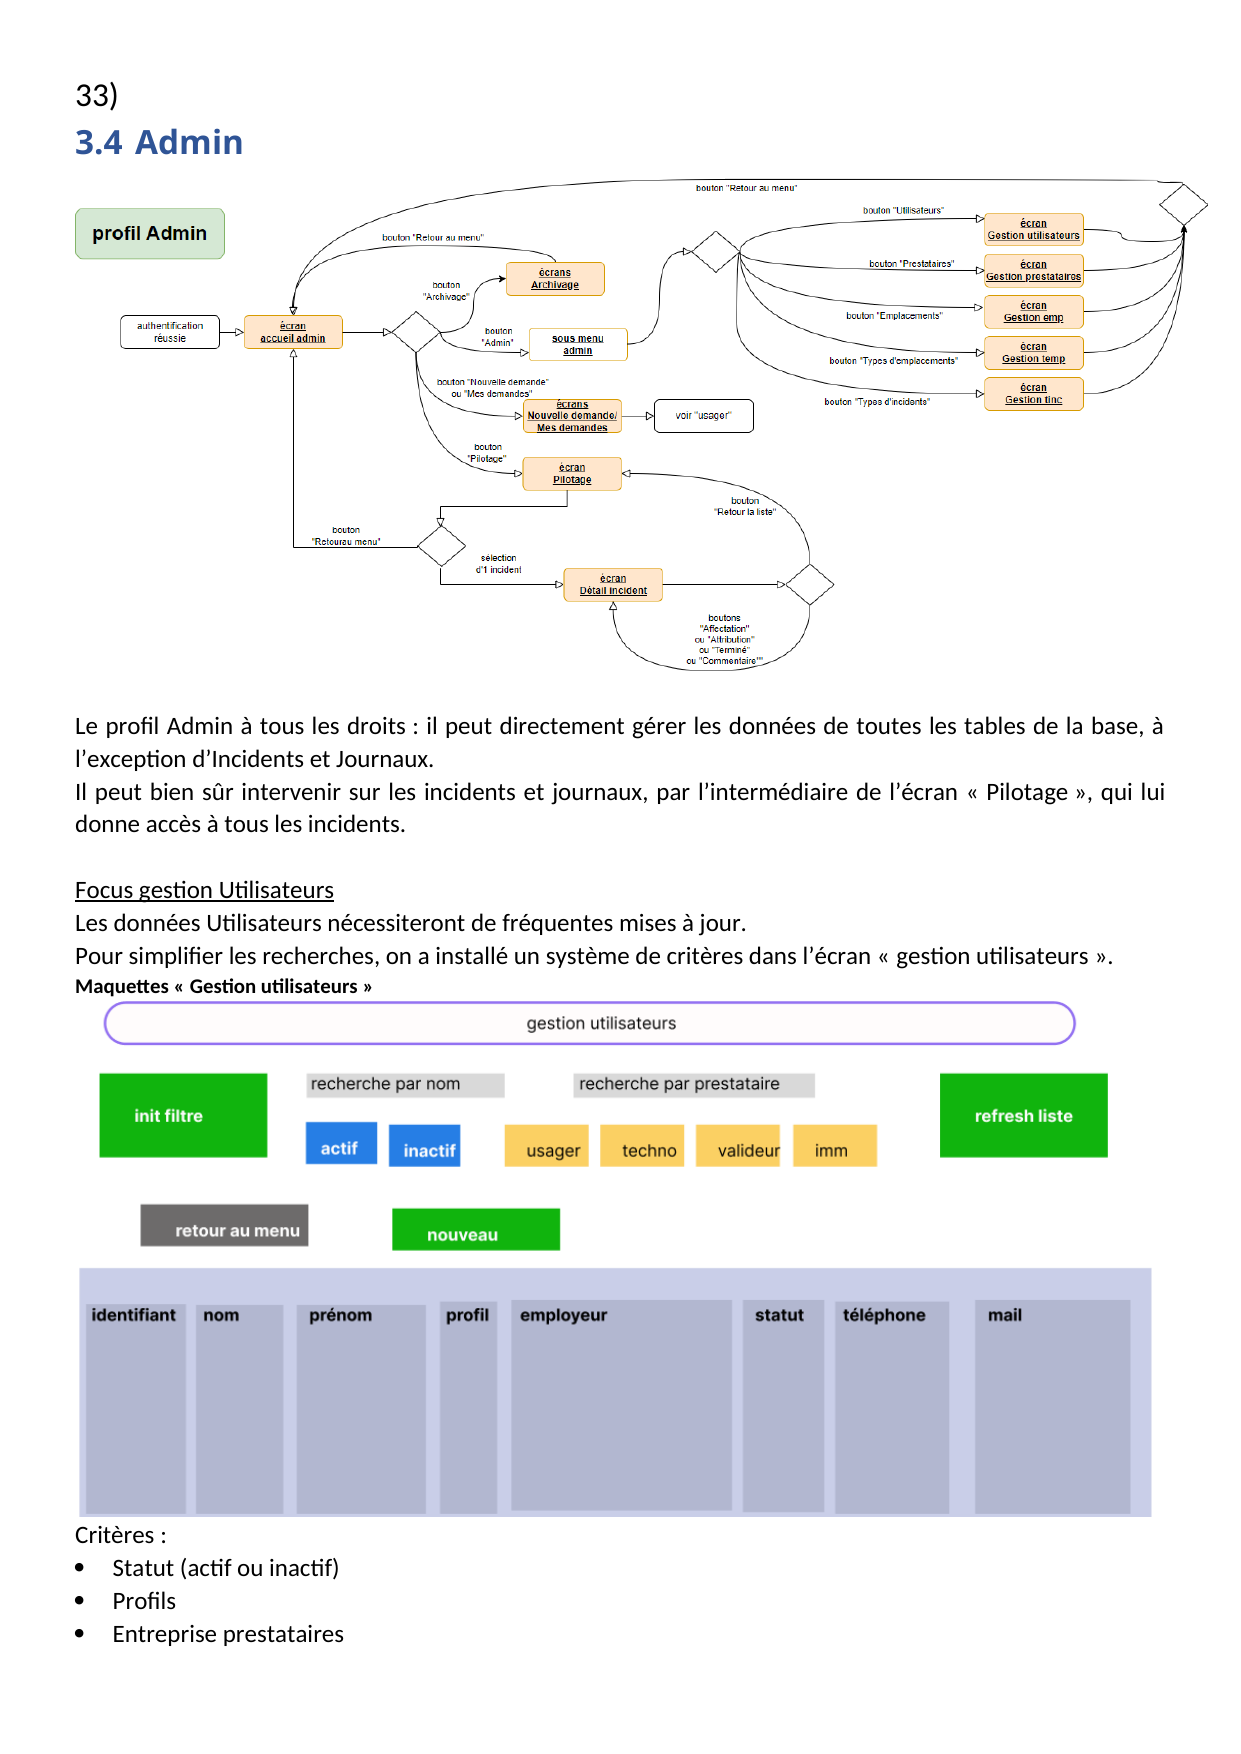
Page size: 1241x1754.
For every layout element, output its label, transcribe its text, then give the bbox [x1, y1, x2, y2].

text Focus gestion Utilisateurs [75, 874, 1165, 905]
picture [75, 1000, 1153, 1517]
text Il peut bien sûr intervenir sur les incidents et journaux, par l’intermédiaire de l’écran « Pilotage », qui lui donne accès à tous les incidents. [75, 776, 1165, 839]
text Les données Utilisateurs nécessiteront de fréquentes mises à jour. [75, 907, 1165, 938]
text Profils [75, 1585, 1165, 1616]
text Entreprise prestataires [75, 1618, 1165, 1648]
text Critères : [75, 1519, 1165, 1550]
text Maquettes « Gestion utilisateurs » [75, 973, 1165, 998]
subtitle Admin [75, 119, 1165, 164]
text Le profil Admin à tous les droits : il peut directement gérer les données de toutes les tables de la base, à l’exception d’Incidents et Journaux. [75, 710, 1165, 773]
text Pour simplifier les recherches, on a installé un système de critères dans l’écran « gestion utilisateurs ». [75, 940, 1165, 971]
picture [75, 167, 1208, 675]
text Statut (actif ou inactif) [75, 1552, 1165, 1583]
